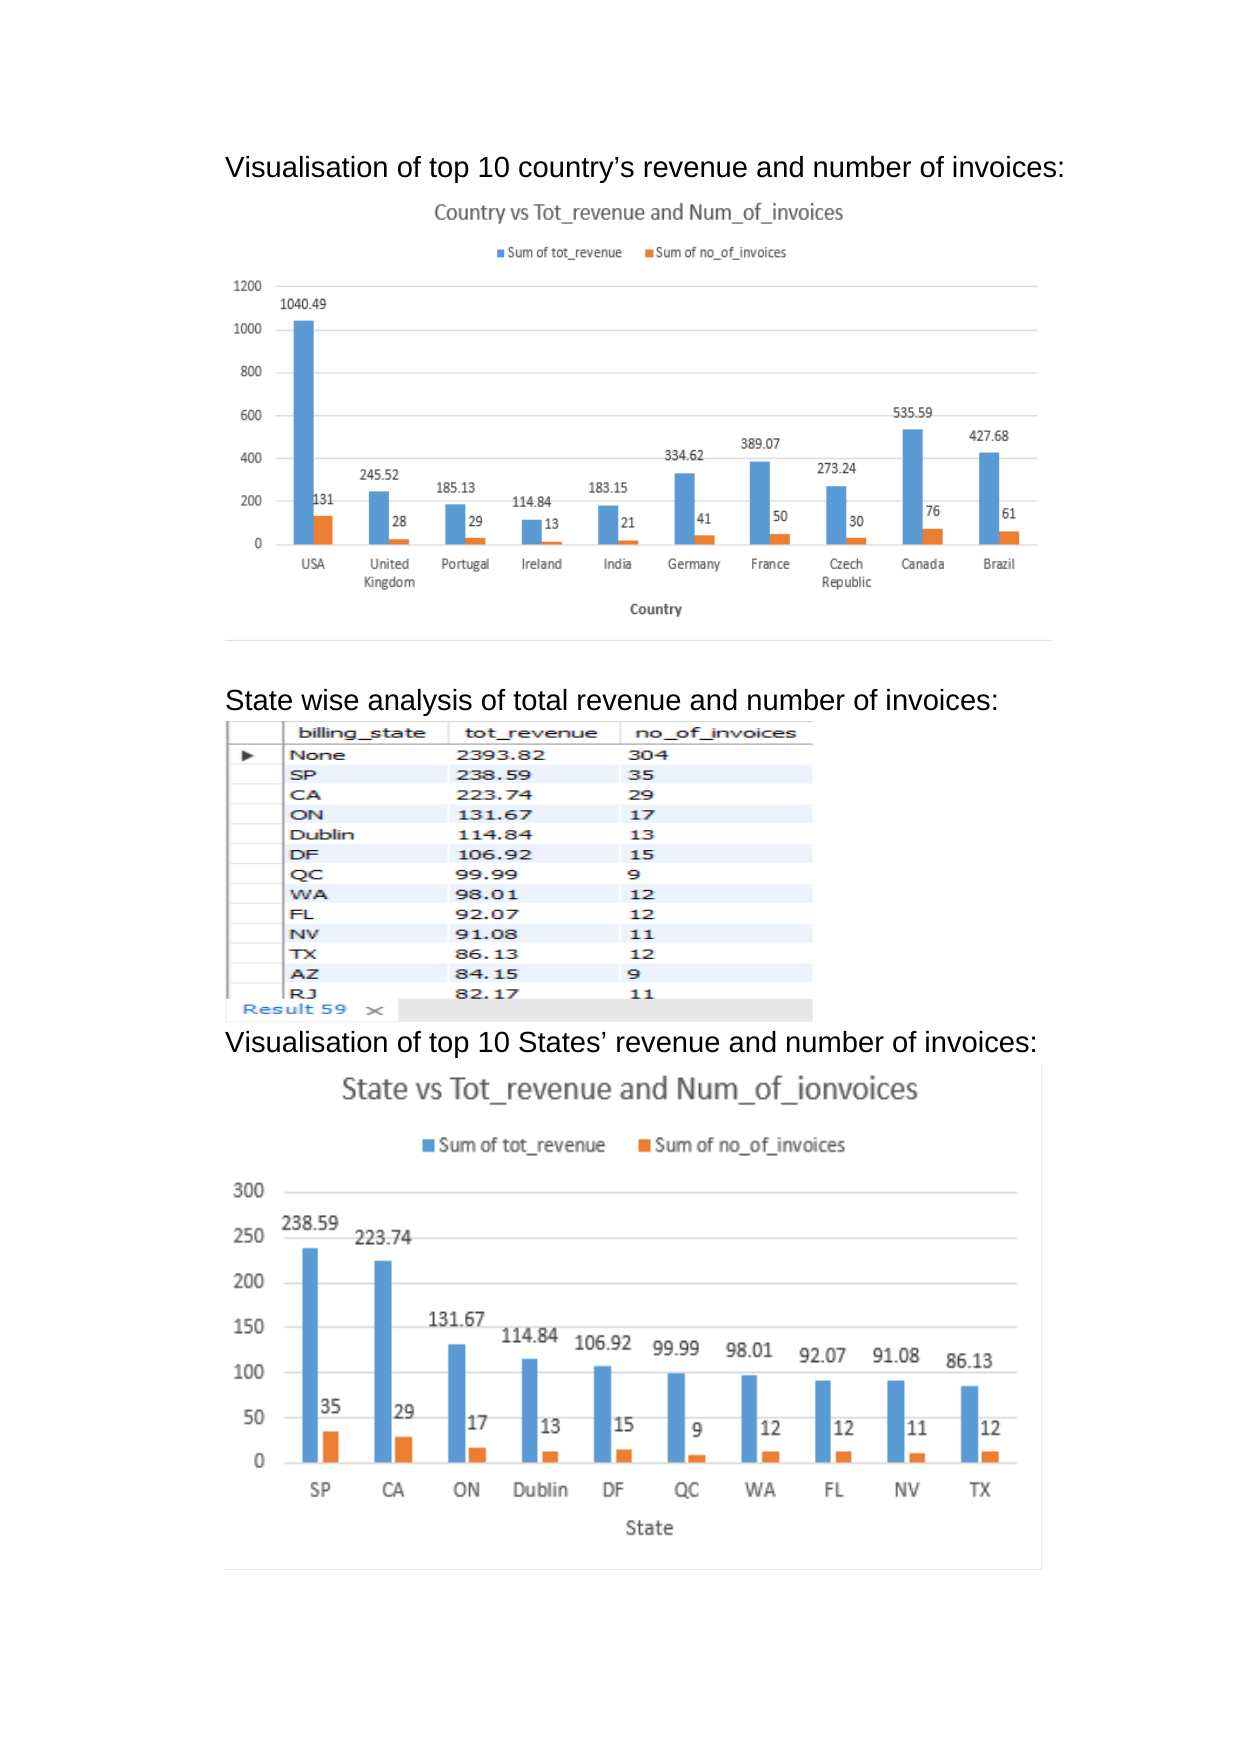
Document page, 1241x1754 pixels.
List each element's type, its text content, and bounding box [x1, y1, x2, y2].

text Visualisation of top 10 country’s revenue and number of invoices: [225, 150, 1090, 183]
text State wise analysis of total revenue and number of invoices: [225, 682, 1090, 716]
picture [225, 721, 813, 1022]
text Visualisation of top 10 States’ revenue and number of invoices: [225, 1025, 1090, 1058]
picture [225, 1063, 1043, 1570]
picture [225, 188, 1052, 641]
